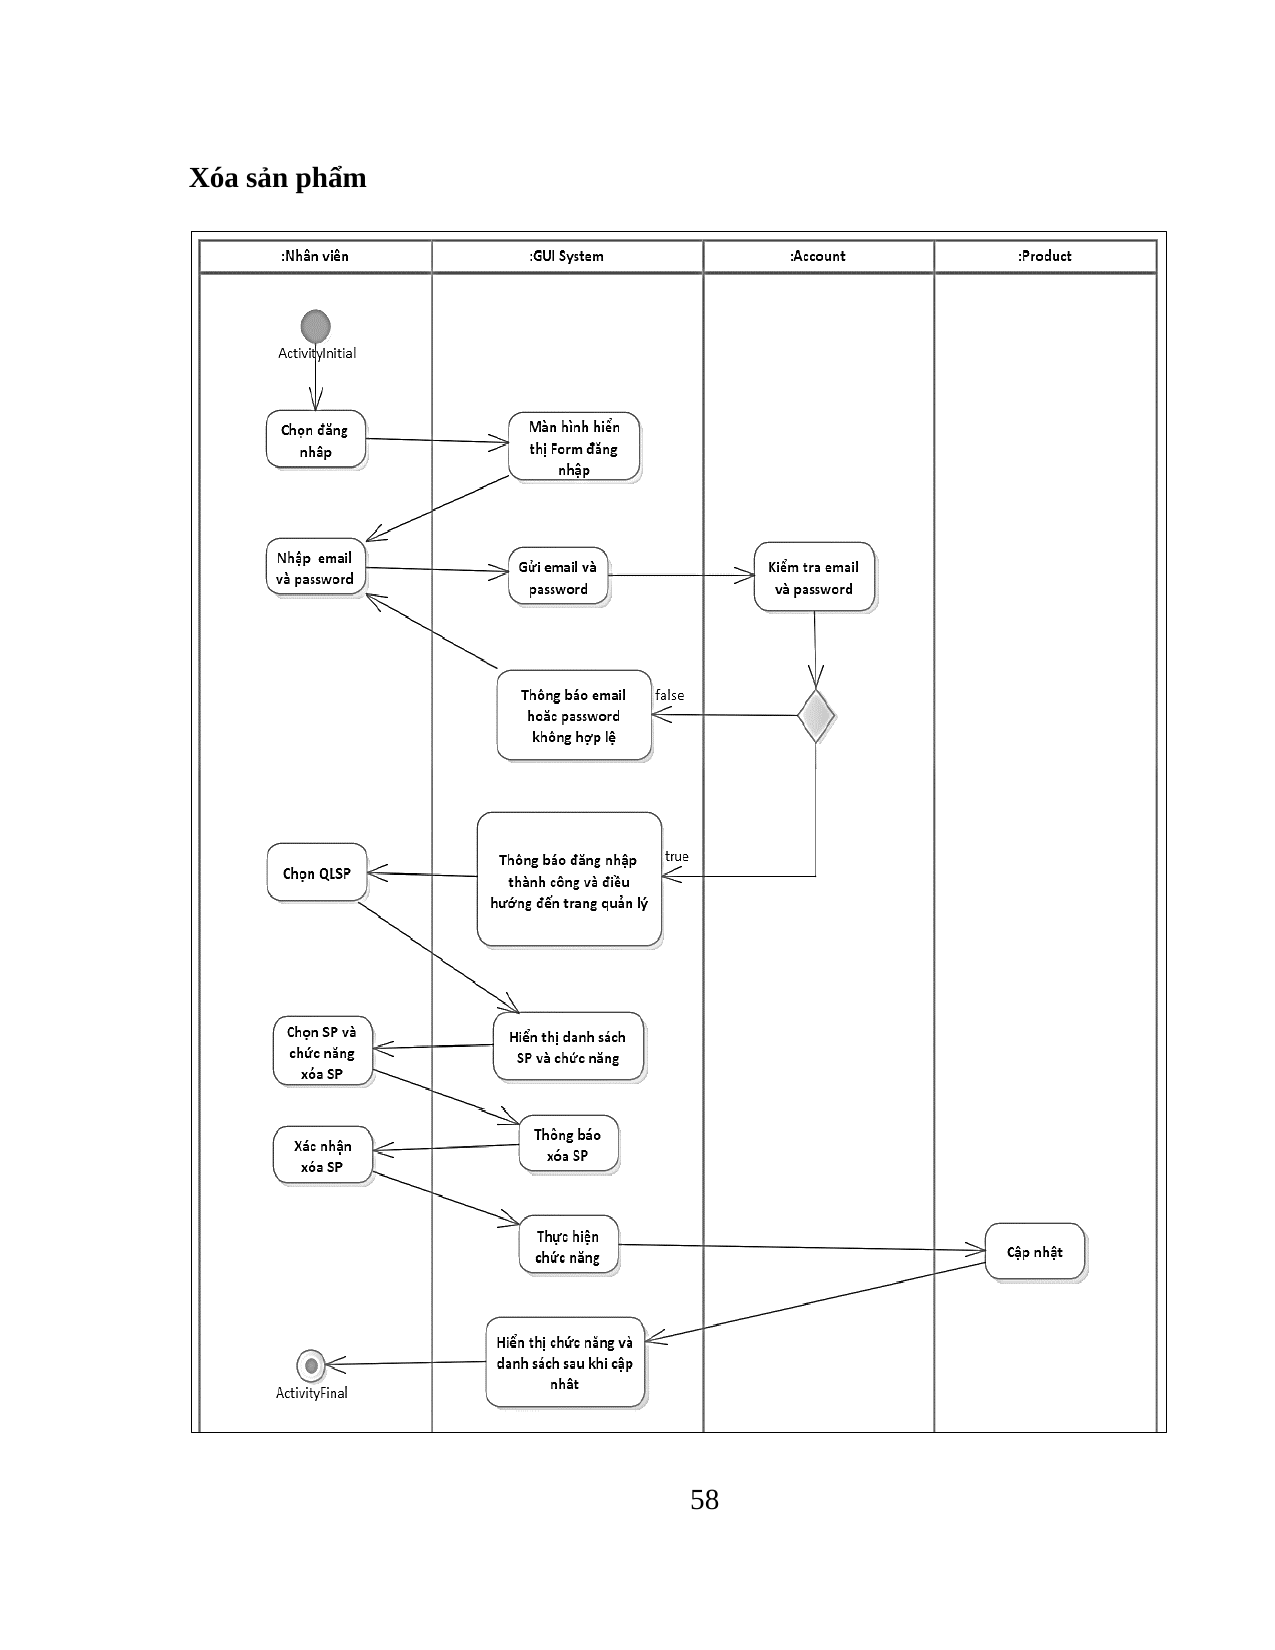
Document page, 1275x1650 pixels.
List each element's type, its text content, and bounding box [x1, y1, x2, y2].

table_cell Xóa sản phẩm [177, 148, 1157, 216]
table_cell [177, 216, 1157, 1455]
picture [192, 232, 1166, 1432]
